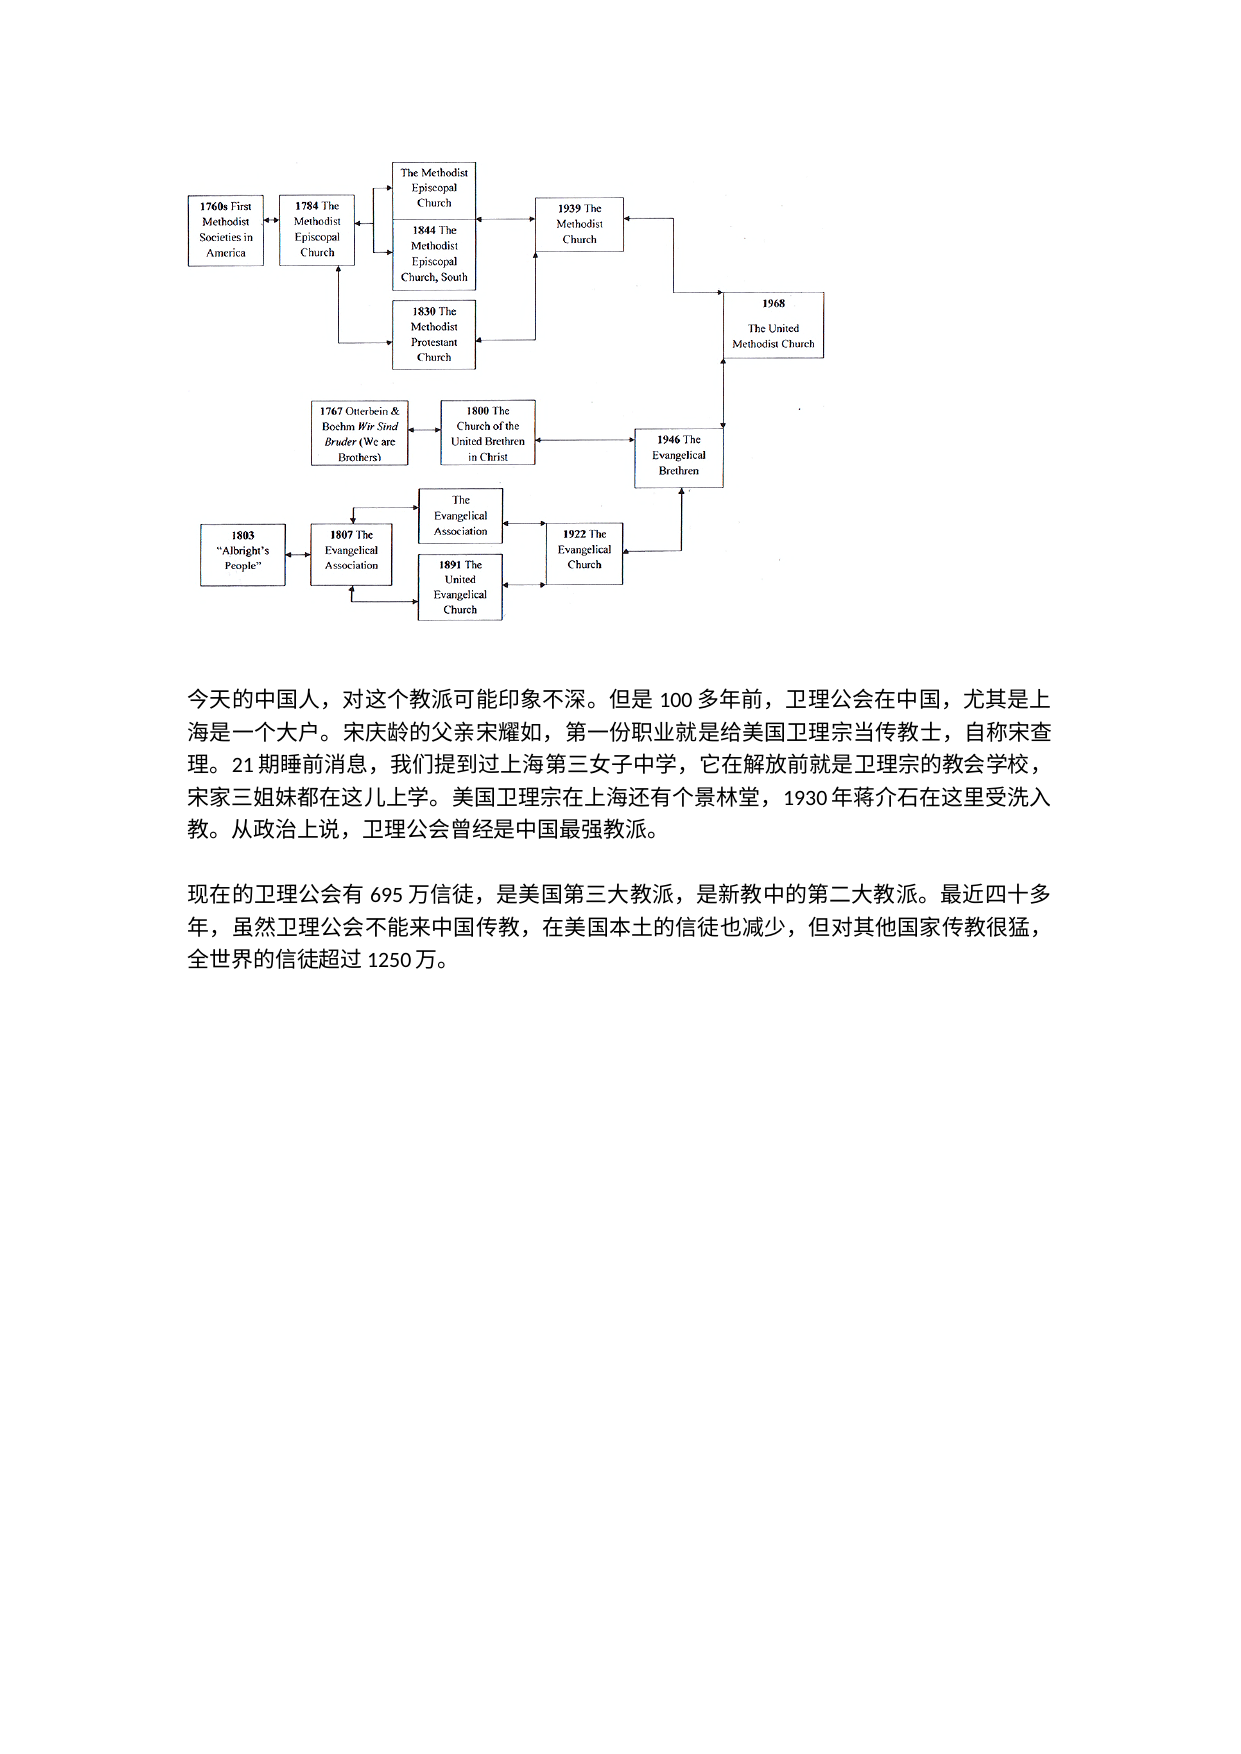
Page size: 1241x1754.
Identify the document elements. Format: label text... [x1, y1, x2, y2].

picture [187, 162, 825, 621]
text 现在的卫理公会有695万信徒，是美国第三大教派，是新教中的第二大教派。最近四十多年，虽然卫理公会不能来中国传教，在美国本土的信徒也减少，但对其他国家传教很猛，全世界的信徒超过1250万。 [187, 877, 1053, 974]
text 今天的中国人，对这个教派可能印象不深。但是100多年前，卫理公会在中国，尤其是上海是一个大户。宋庆龄的父亲宋耀如，第一份职业就是给美国卫理宗当传教士，自称宋查理。21期睡前消息，我们提到过上海第三女子中学，它在解放前就是卫理宗的教会学校，宋家三姐妹都在这儿上学。美国卫理宗在上海还有个景林堂，1930年蒋介石在这里受洗入教。从政治上说，卫理公会曾经是中国最强教派。 [187, 682, 1053, 844]
